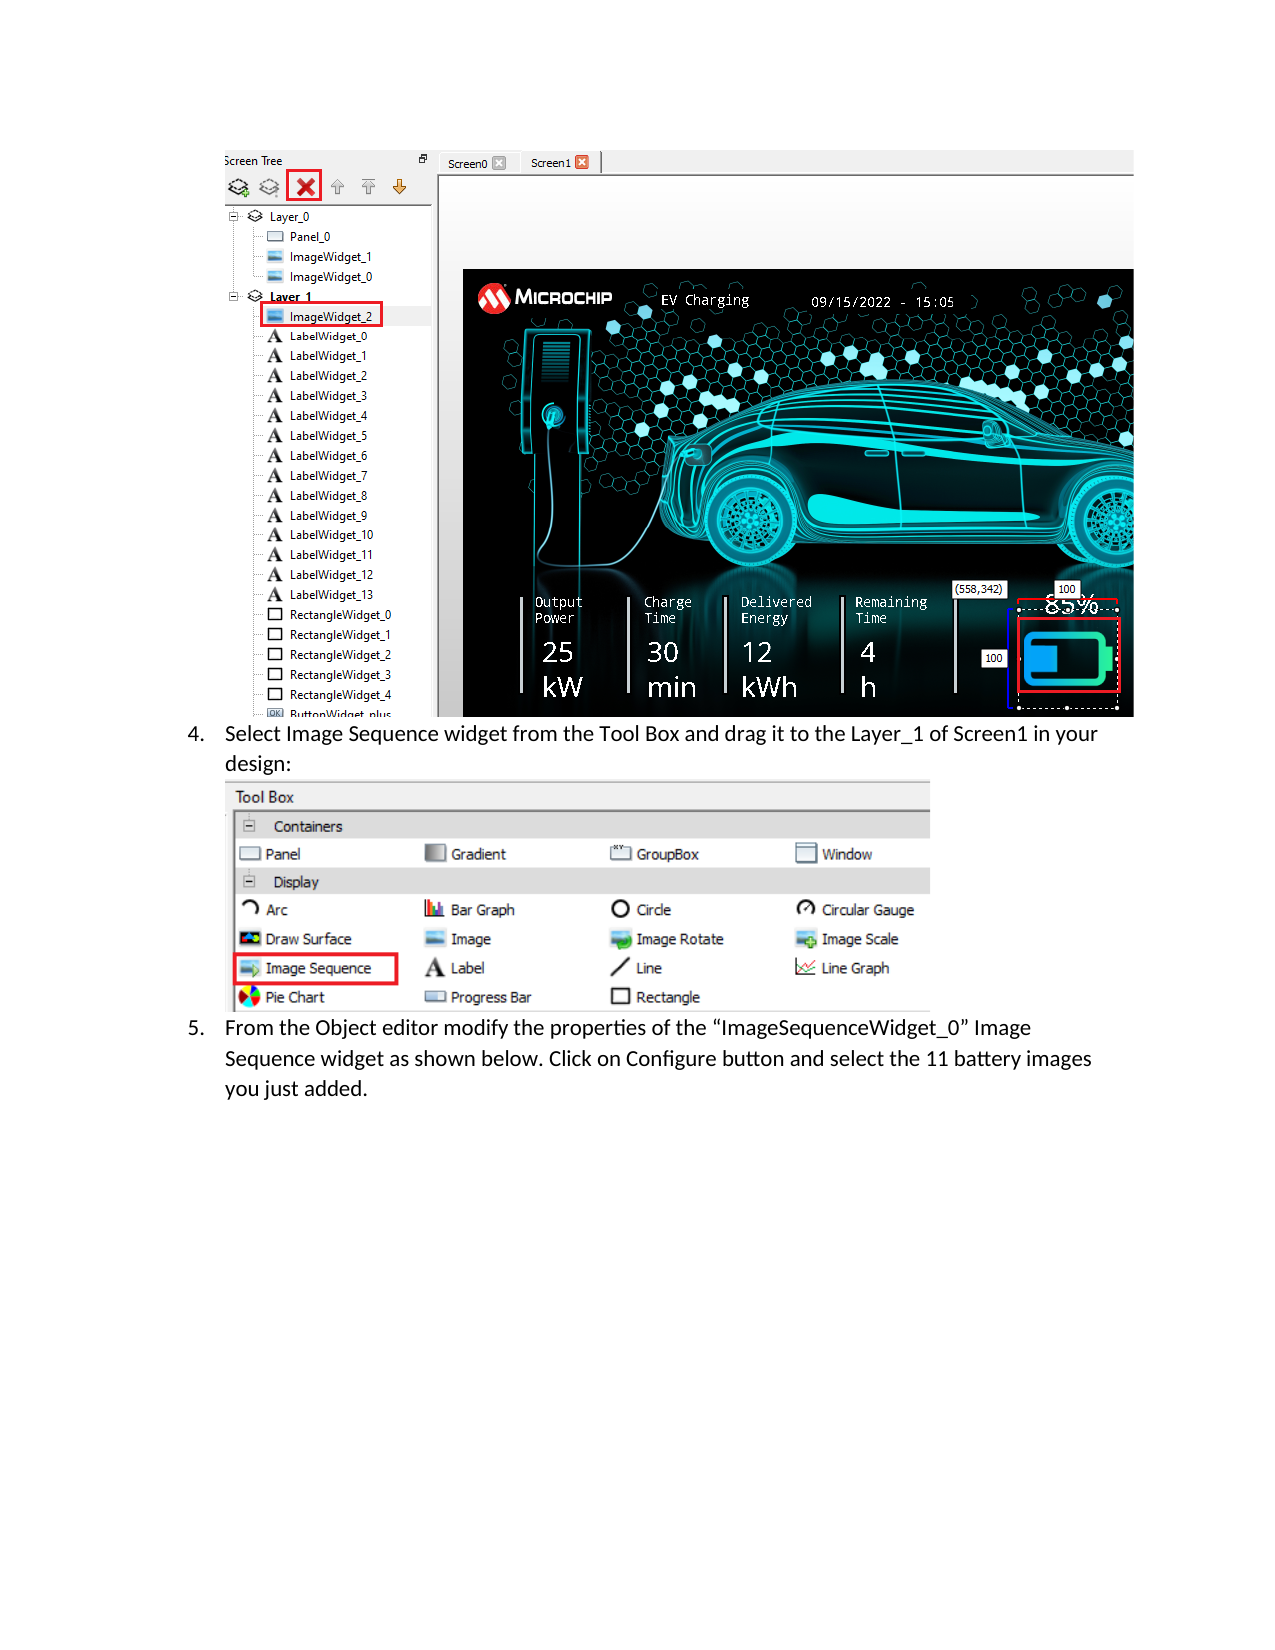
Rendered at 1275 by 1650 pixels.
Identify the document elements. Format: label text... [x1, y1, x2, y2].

picture [225, 779, 931, 1012]
list From the Object editor modify the properties of the “ImageSequenceWidget_0” Image Sequence widget as shown below. Click on Configure button and select the 11 battery images you just added. [187, 1013, 1125, 1102]
picture [225, 150, 1134, 717]
list Select Image Sequence widget from the Tool Box and drag it to the Layer_1 of Screen1 in your design: [187, 719, 1125, 777]
